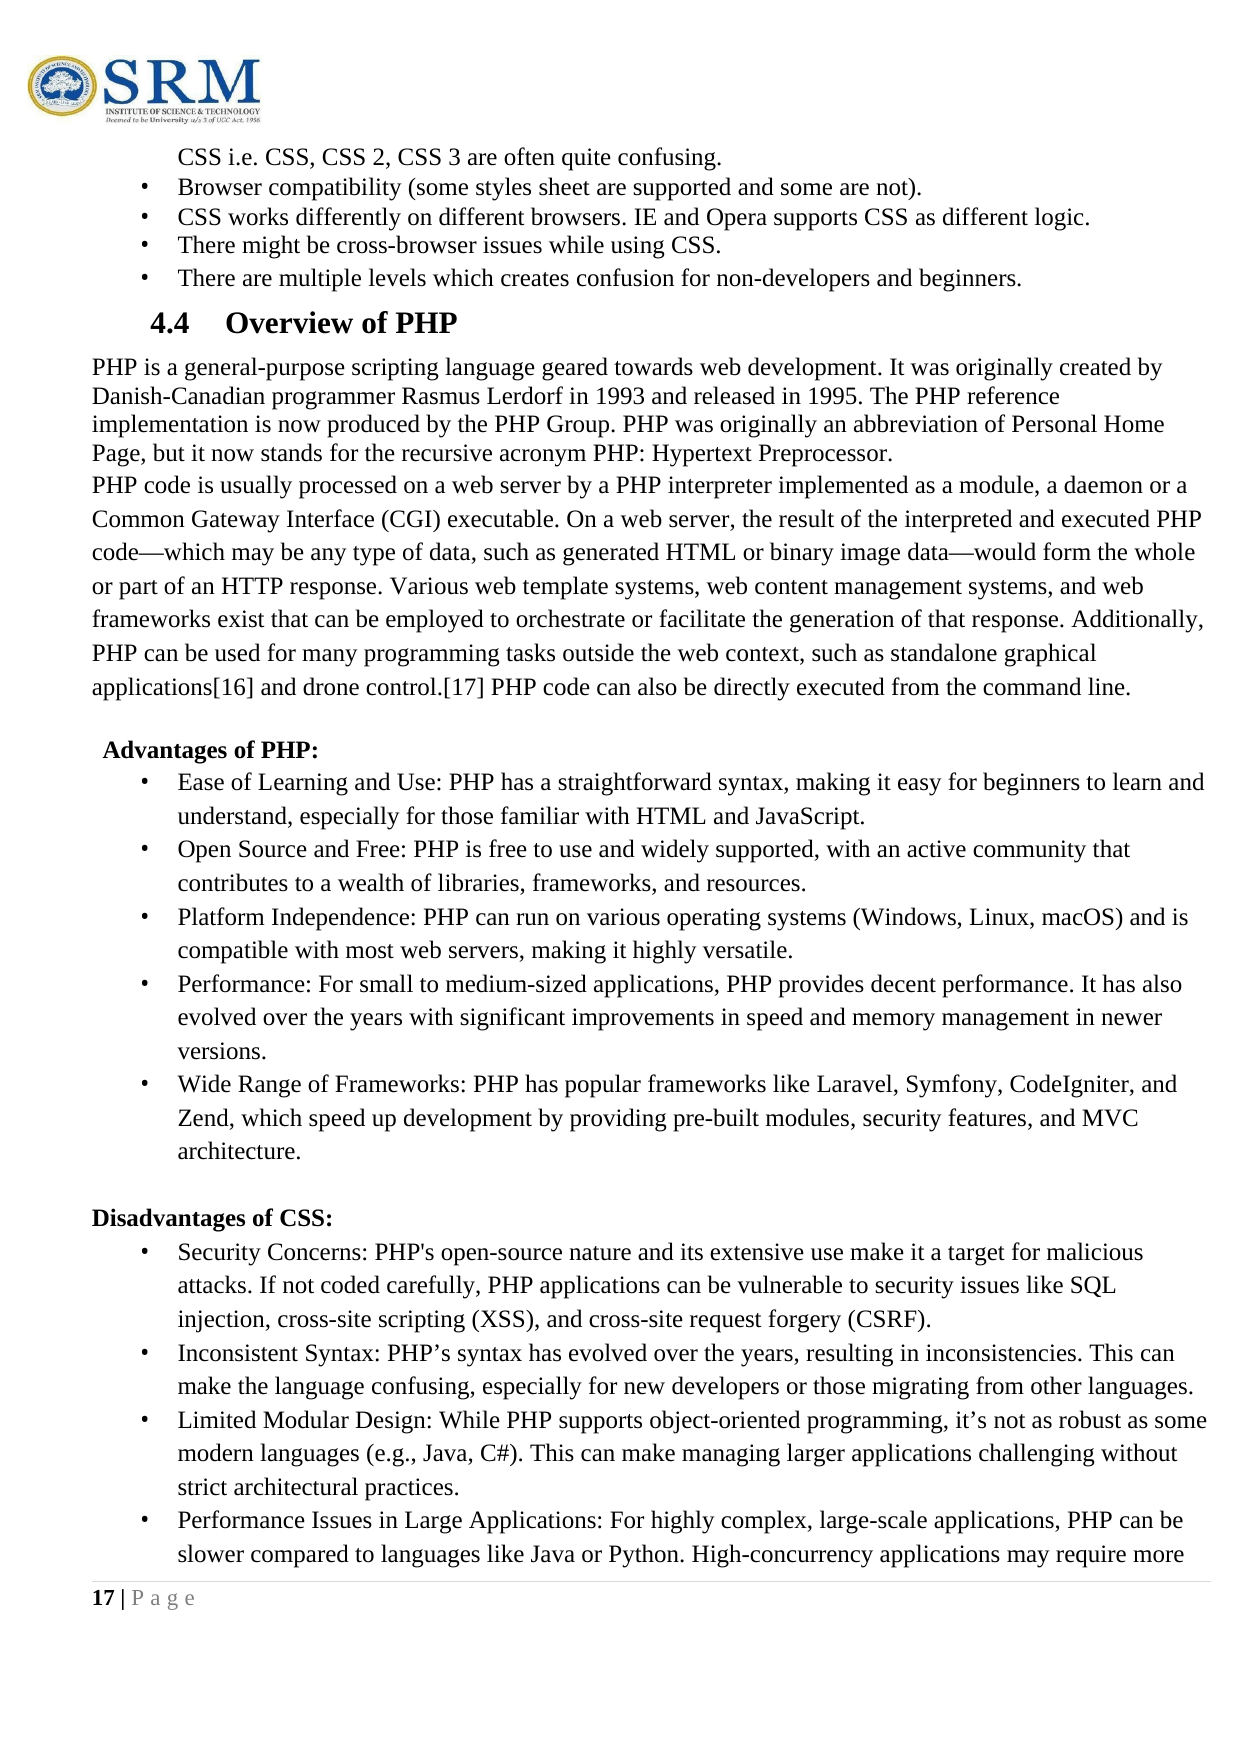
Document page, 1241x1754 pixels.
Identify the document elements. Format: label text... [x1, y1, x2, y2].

list Wide Range of Frameworks: PHP has popular frameworks like Laravel, Symfony, CodeIgniter, and Zend, which speed up development by providing pre-built modules, security features, and MVC architecture. [140, 1066, 1211, 1167]
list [140, 1502, 1211, 1569]
list There are multiple levels which creates confusion for non-developers and beginners. [140, 259, 1211, 293]
picture [27, 55, 263, 125]
subtitle Overview of PHP [150, 304, 1211, 341]
list Performance: For small to medium-sized applications, PHP provides decent performance. It has also evolved over the years with significant improvements in speed and memory management in newer versions. [140, 965, 1211, 1066]
text PHP code is usually processed on a web server by a PHP interpreter implemented as a module, a daemon or a Common Gateway Interface (CGI) executable. On a web server, the result of the interpreted and executed PHP code—which may be any type of data, such as generated HTML or binary image data—would form the whole or part of an HTTP response. Various web template systems, web content management systems, and web frameworks exist that can be employed to orchestrate or facilitate the generation of that response. Additionally, PHP can be used for many programming tasks outside the web context, such as standalone graphical applications[16] and drone control.[17] PHP code can also be directly executed from the command line. [92, 467, 1211, 702]
list There might be cross-browser issues while using CSS. [140, 231, 1211, 259]
text CSS i.e. CSS, CSS 2, CSS 3 are often quite confusing. [177, 144, 1211, 171]
list Open Source and Free: PHP is free to use and widely supported, with an active community that contributes to a wealth of libraries, frameworks, and resources. [140, 831, 1211, 898]
text Disadvantages of CSS: [92, 1200, 1211, 1234]
list Inconsistent Syntax: PHP’s syntax has evolved over the years, resulting in inconsistencies. This can make the language confusing, especially for new developers or those migrating from other languages. [140, 1334, 1211, 1401]
subtitle Advantages of PHP: [102, 735, 1211, 764]
list Limited Modular Design: While PHP supports object-oriented programming, it’s not as robust as some modern languages (e.g., Java, C#). This can make managing larger applications challenging without strict architectural practices. [140, 1401, 1211, 1502]
subtitle PHP is a general-purpose scripting language geared towards web development. It was originally created by Danish-Canadian programmer Rasmus Lerdorf in 1993 and released in 1995. The PHP reference implementation is now produced by the PHP Group. PHP was originally an abbreviation of Personal Home Page, but it now stands for the recursive acronym PHP: Hypertext Preprocessor. [92, 352, 1211, 467]
list Platform Independence: PHP can run on various operating systems (Windows, Linux, macOS) and is compatible with most web servers, making it highly versatile. [140, 898, 1211, 965]
list Security Concerns: PHP's open-source nature and its extensive use make it a target for malicious attacks. If not coded carefully, PHP applications can be vulnerable to security issues like SQL injection, cross-site scripting (XSS), and cross-site request forgery (CSRF). [140, 1234, 1211, 1334]
list Ease of Learning and Use: PHP has a straightforward syntax, making it easy for beginners to learn and understand, especially for those familiar with HTML and JavaScript. [140, 764, 1211, 831]
list Browser compatibility (some styles sheet are supported and some are not). [140, 171, 1211, 202]
list CSS works differently on different browsers. IE and Opera supports CSS as different logic. [140, 202, 1211, 231]
